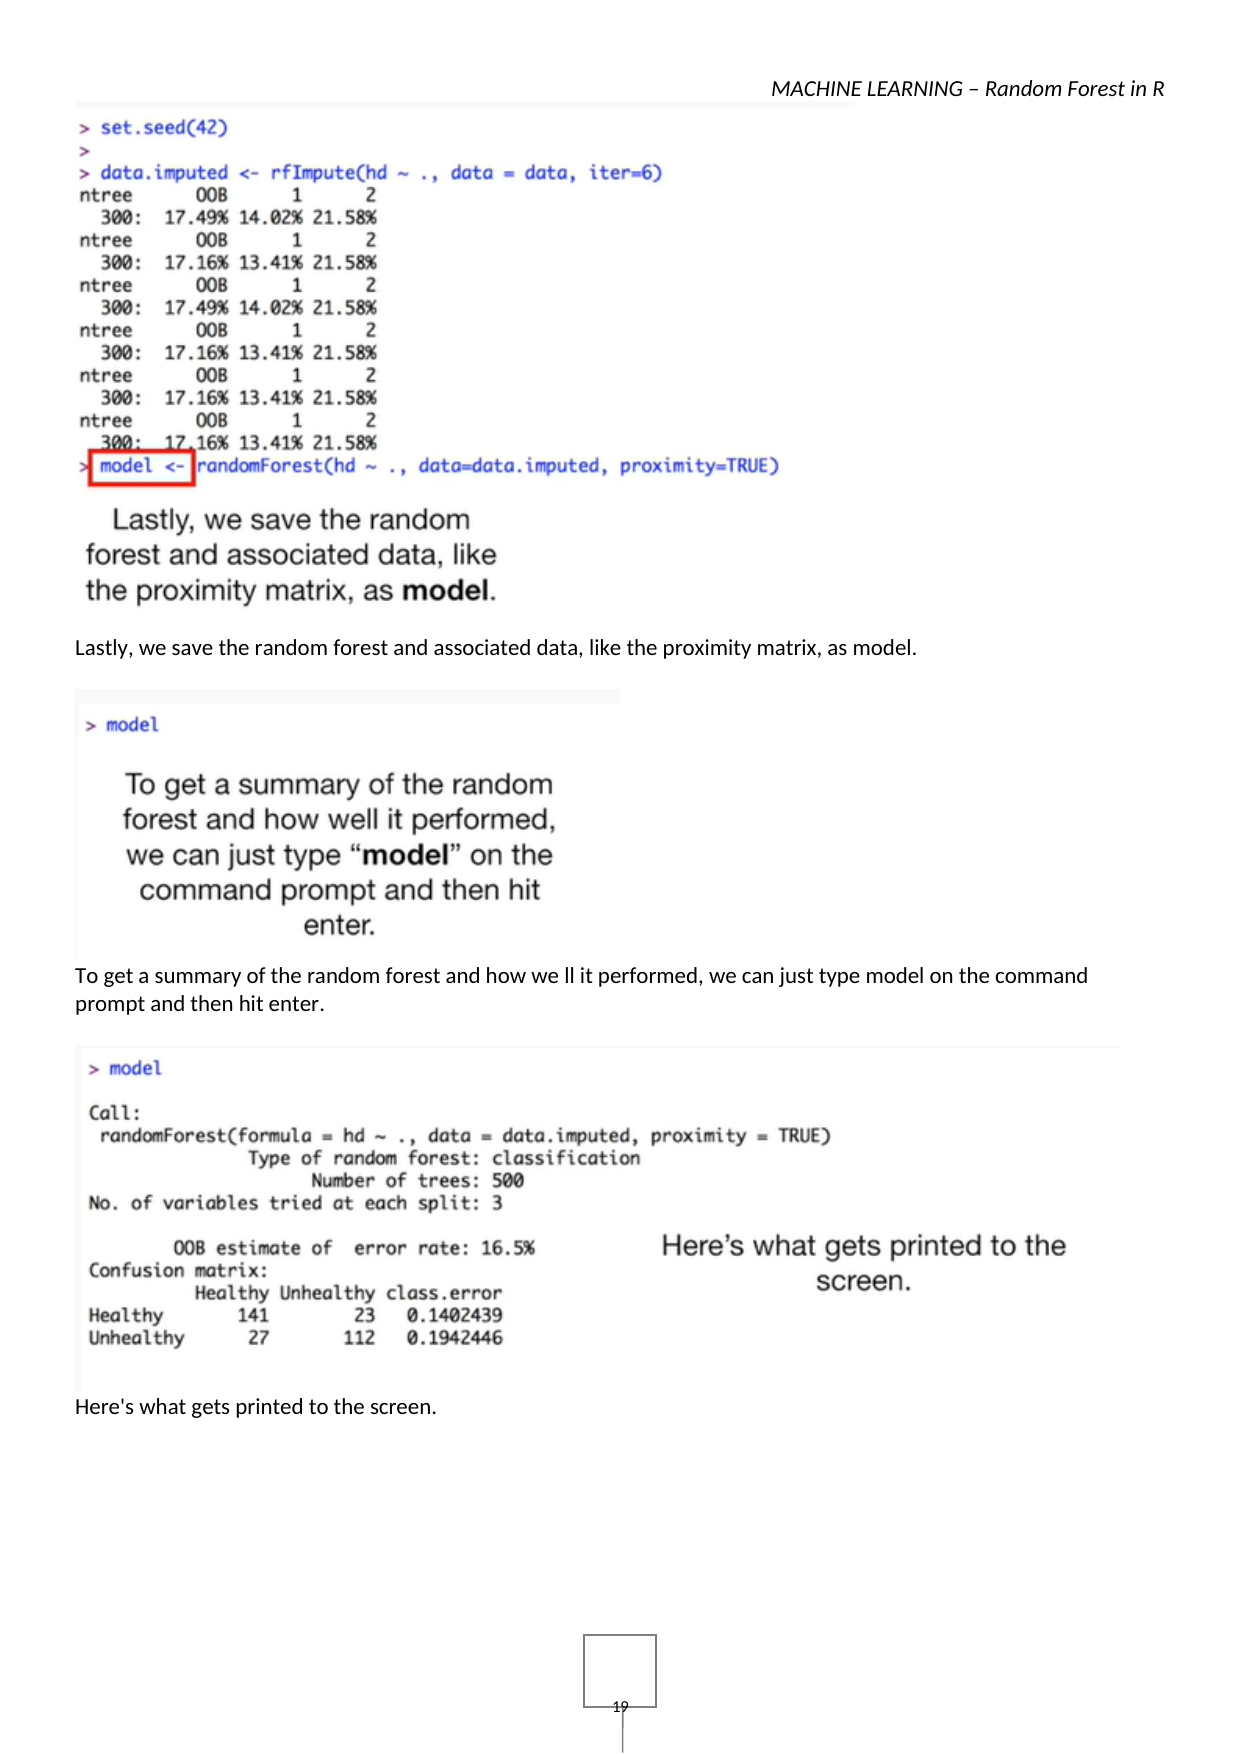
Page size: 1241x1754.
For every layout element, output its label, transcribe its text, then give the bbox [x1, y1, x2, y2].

text Here's what gets printed to the screen. [75, 1392, 1165, 1420]
picture [75, 689, 621, 961]
picture [75, 101, 855, 634]
text To get a summary of the random forest and how we ll it performed, we can just type model on the command prompt and then hit enter. [75, 961, 1165, 1017]
picture [75, 1045, 1121, 1392]
text Lastly, we save the random forest and associated data, like the proximity matrix, as model. [75, 633, 1165, 661]
